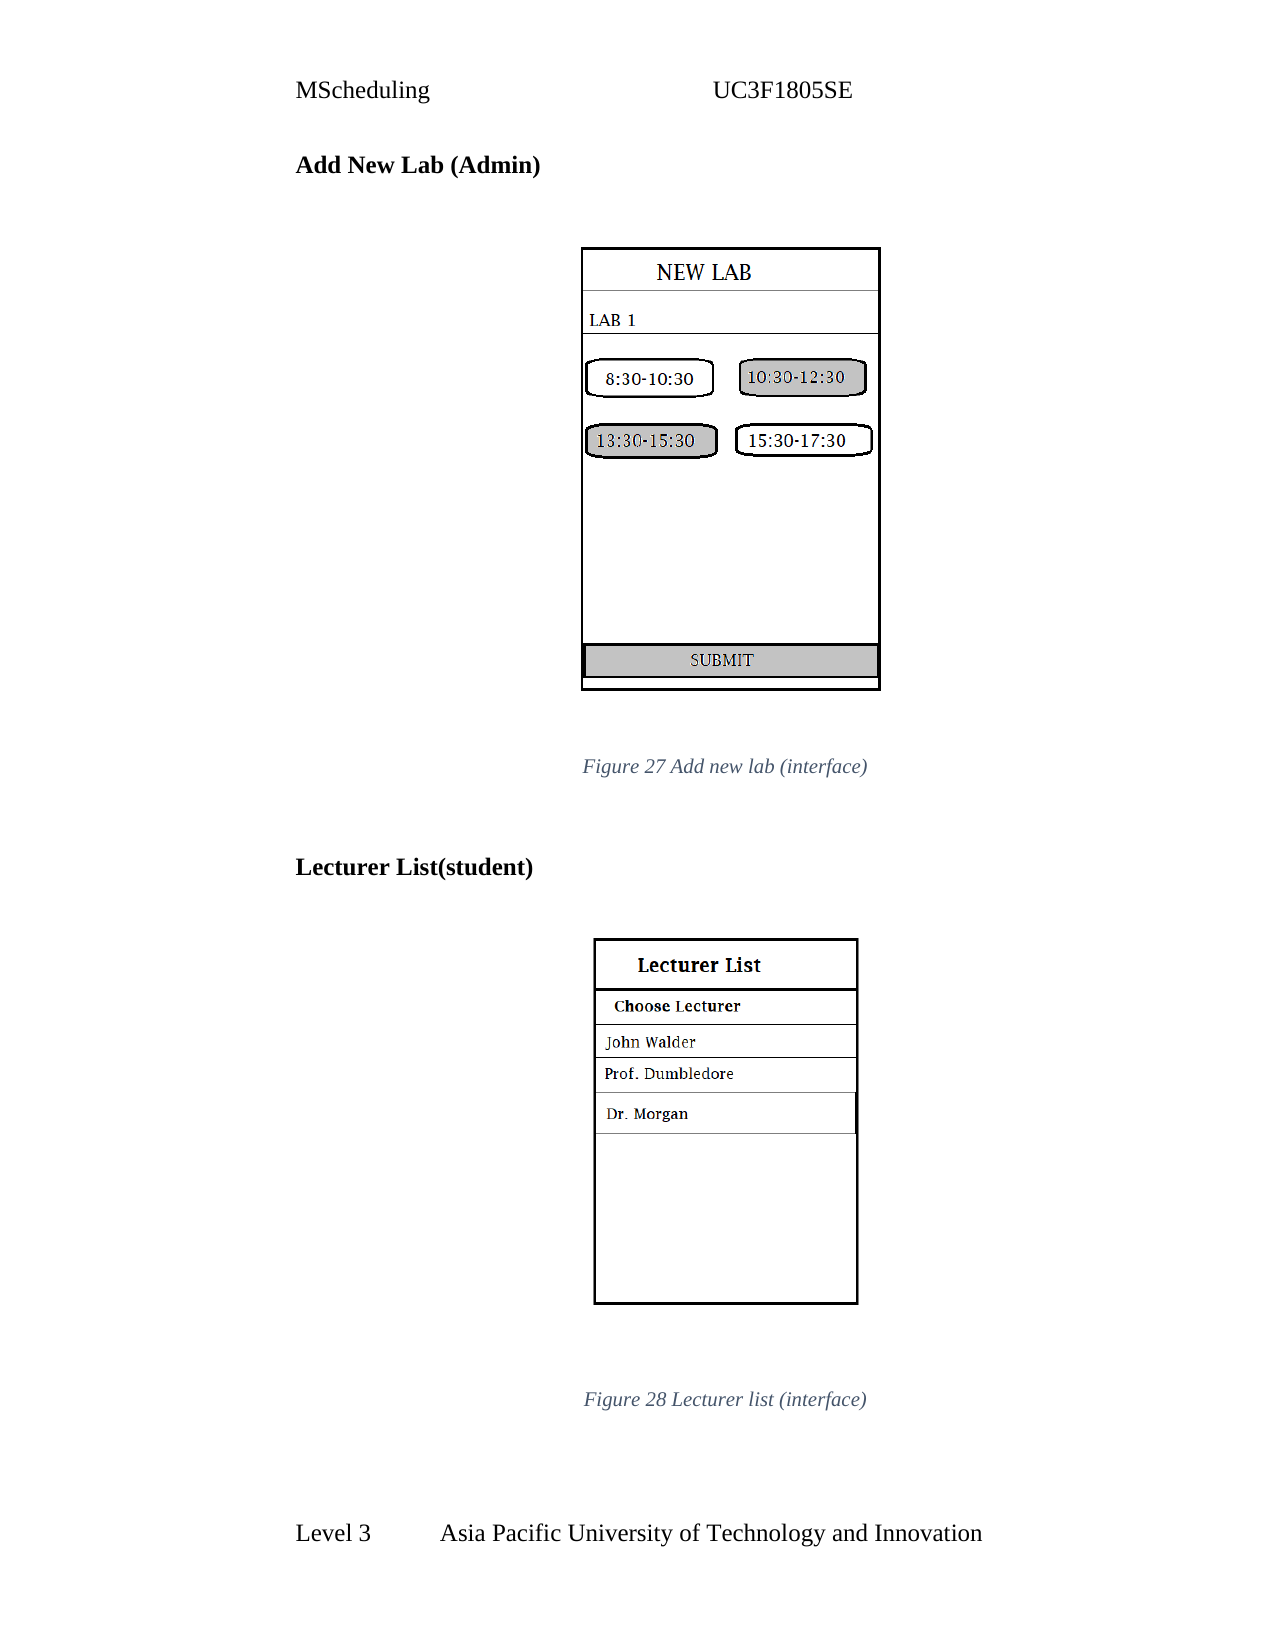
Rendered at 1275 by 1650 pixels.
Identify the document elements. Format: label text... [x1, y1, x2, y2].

text Figure 28 Lecturer list (interface) [295, 1387, 1157, 1411]
text Lecturer List(student) [295, 852, 1157, 881]
picture [544, 905, 908, 1362]
text Figure 27 Add new lab (interface) [295, 754, 1157, 778]
picture [496, 203, 957, 729]
text Add New Lab (Admin) [295, 150, 1157, 179]
